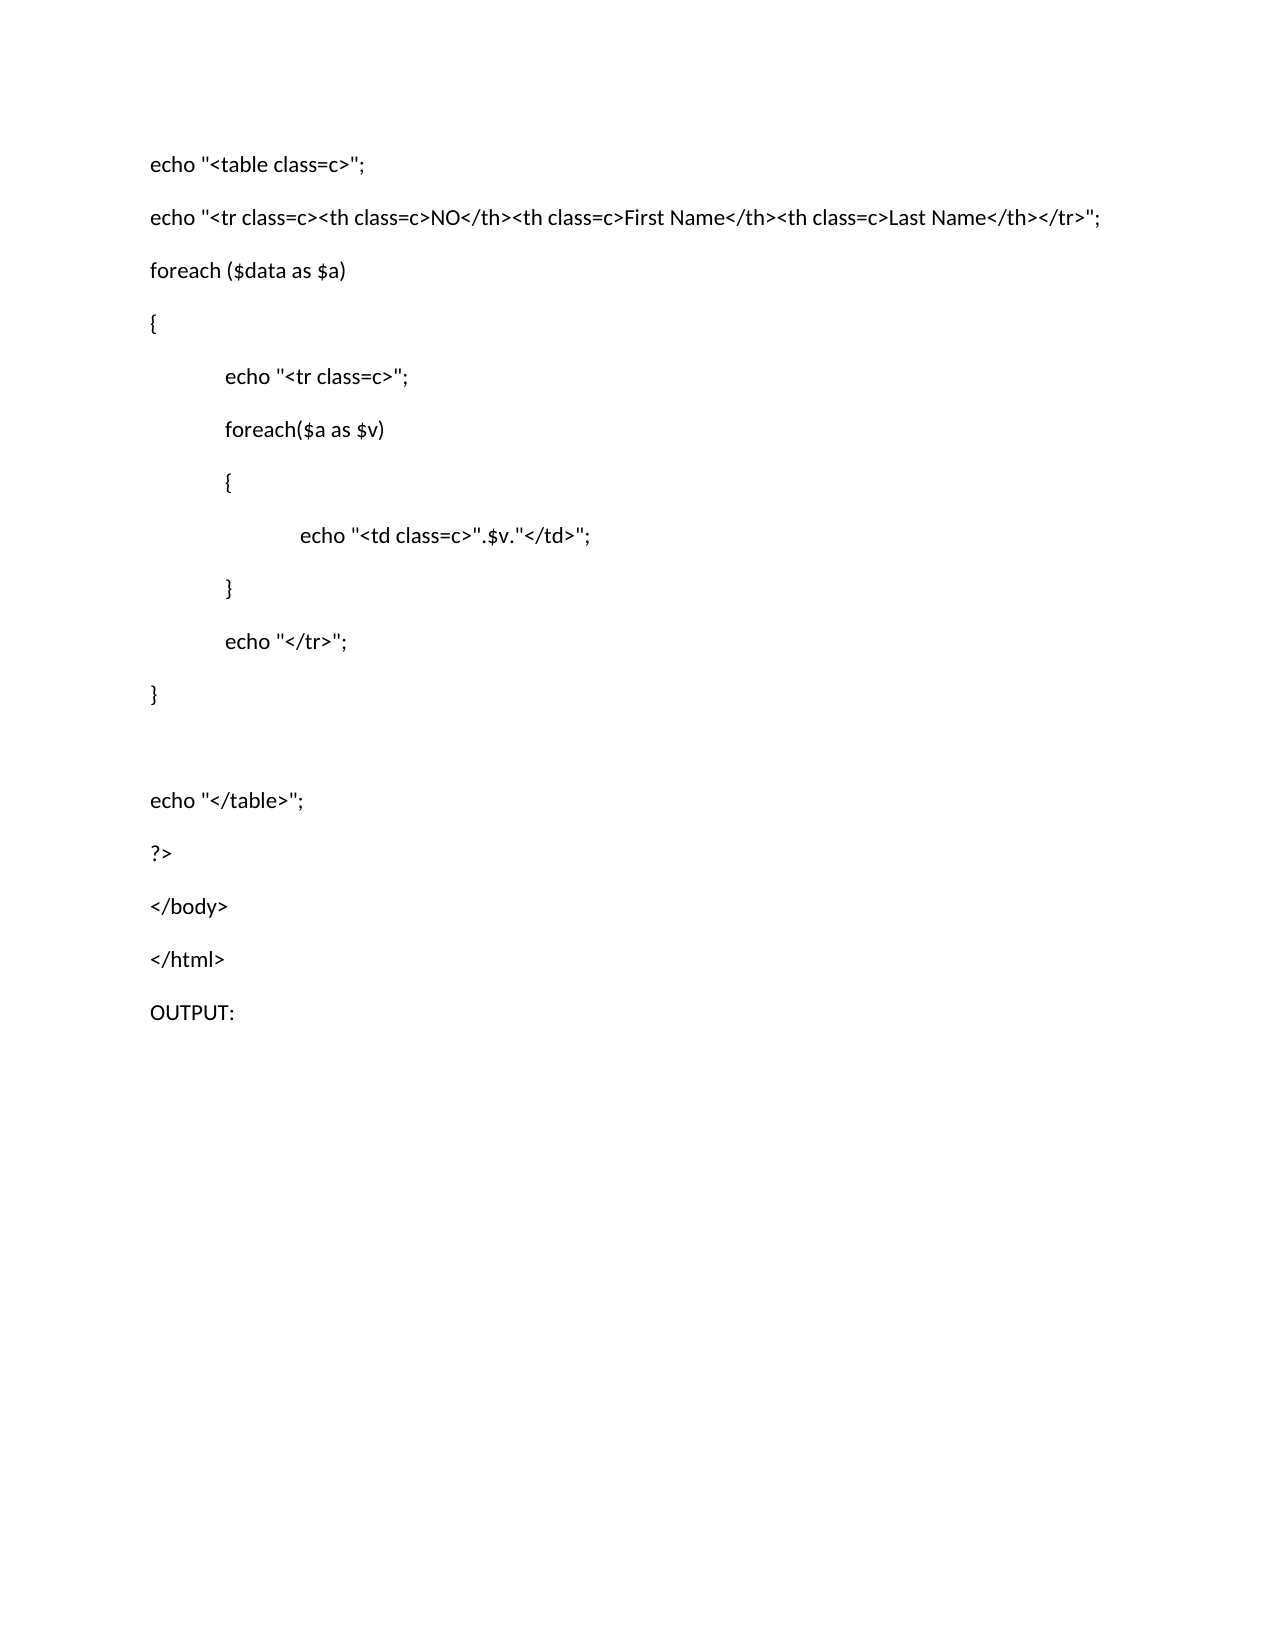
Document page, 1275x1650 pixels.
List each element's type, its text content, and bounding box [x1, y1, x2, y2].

text foreach ($data as $a) [150, 256, 1125, 284]
text foreach($a as $v) [150, 415, 1125, 443]
text echo "<table class=c>"; [150, 150, 1125, 178]
text echo "<tr class=c>"; [150, 362, 1125, 390]
text } [150, 680, 1125, 708]
text </html> [150, 945, 1125, 973]
text echo "</table>"; [150, 786, 1125, 814]
text } [150, 574, 1125, 602]
text { [150, 309, 1125, 337]
text ?> [150, 839, 1125, 867]
text echo "</tr>"; [150, 627, 1125, 655]
text echo "<td class=c>".$v."</td>"; [150, 521, 1125, 549]
text echo "<tr class=c><th class=c>NO</th><th class=c>First Name</th><th class=c>Last Name</th></tr>"; [150, 203, 1125, 231]
text OUTPUT: [150, 998, 1125, 1026]
text { [150, 468, 1125, 496]
text </body> [150, 892, 1125, 920]
